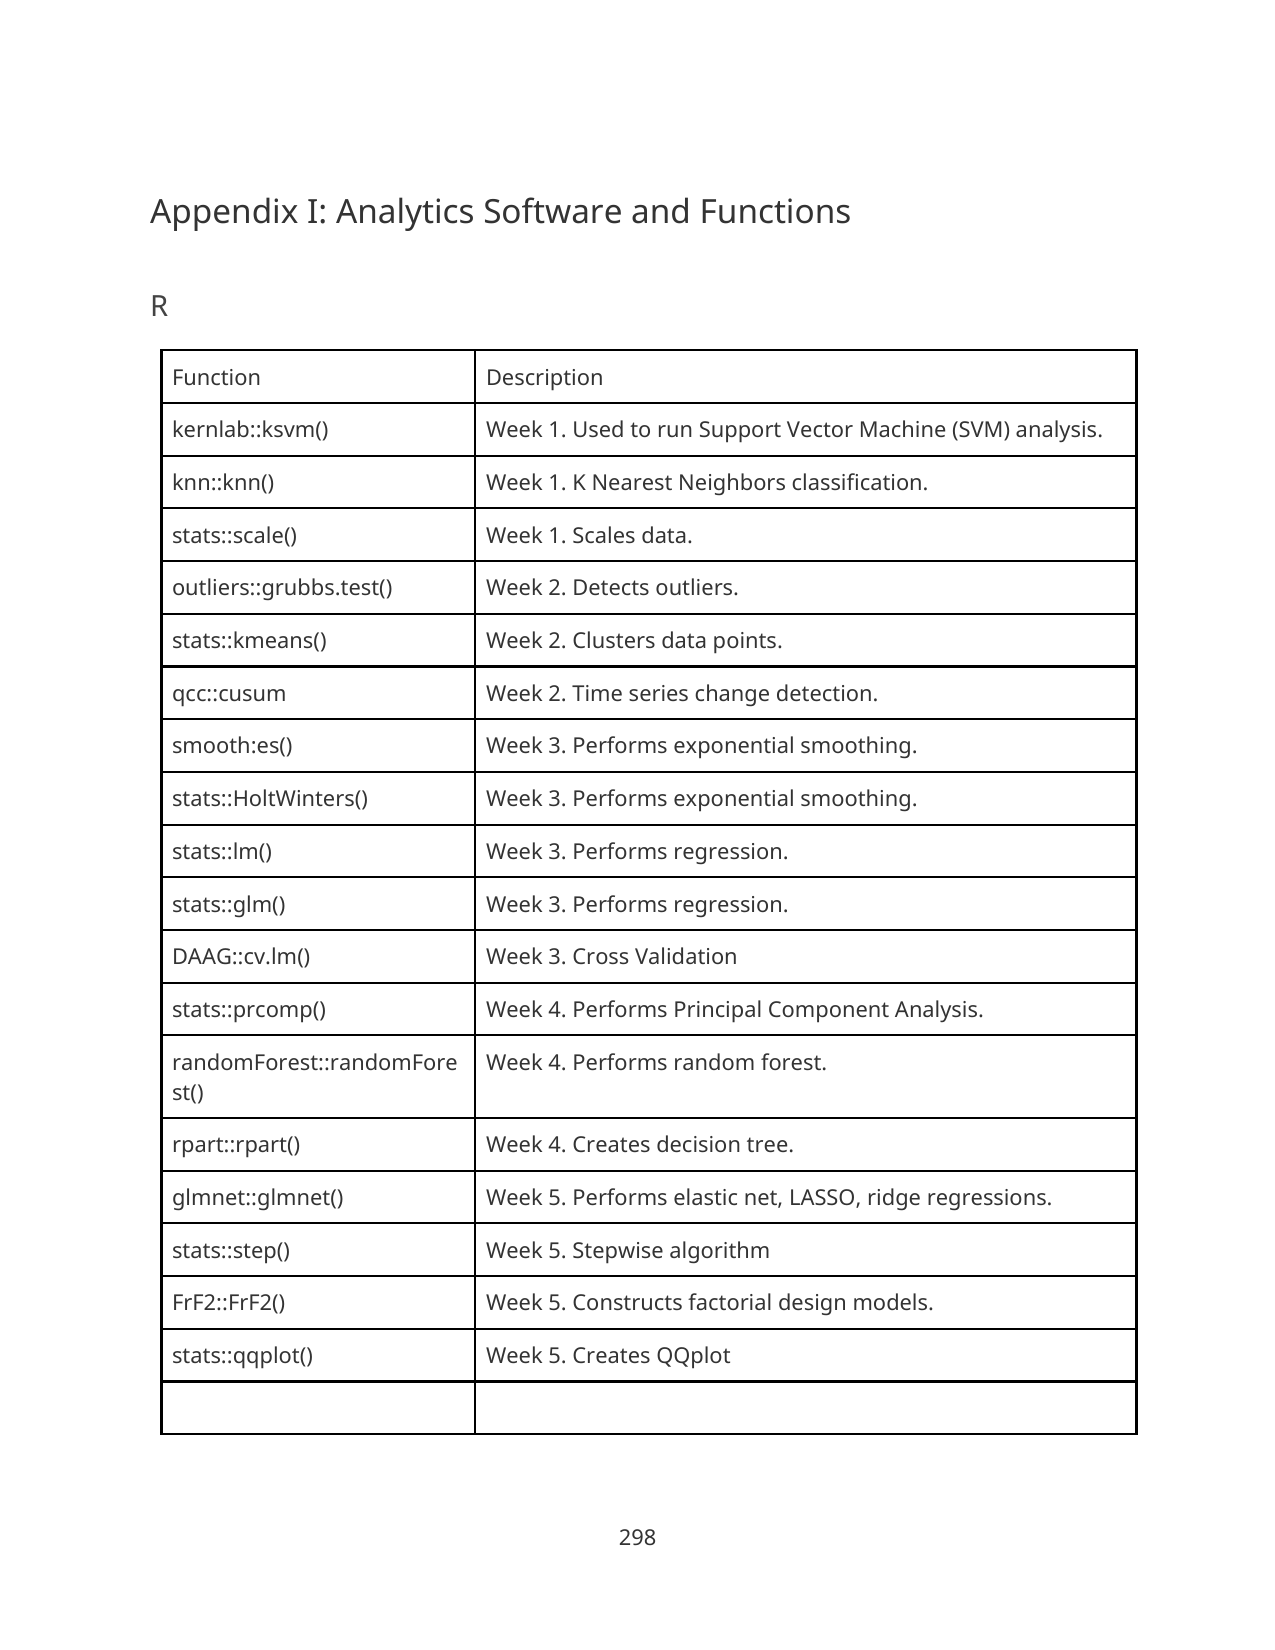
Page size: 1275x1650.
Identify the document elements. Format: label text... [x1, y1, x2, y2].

table_cell randomForest::randomForest() [163, 1036, 474, 1117]
table_cell Week 1. K Nearest Neighbors classification. [476, 457, 1135, 507]
table_cell stats::glm() [163, 878, 474, 929]
table_cell Week 4. Creates decision tree. [476, 1119, 1135, 1169]
table_cell kernlab::ksvm() [163, 404, 474, 454]
table_cell knn::knn() [163, 457, 474, 507]
table_cell Week 3. Performs exponential smoothing. [476, 773, 1135, 823]
table_cell smooth:es() [163, 720, 474, 771]
table_cell Week 3. Performs regression. [476, 826, 1135, 876]
table_header Function [163, 351, 474, 402]
table_cell Week 2. Time series change detection. [476, 668, 1135, 718]
table_cell stats::step() [163, 1224, 474, 1275]
table_cell qcc::cusum [163, 668, 474, 718]
table_cell Week 3. Performs exponential smoothing. [476, 720, 1135, 771]
table_cell Week 4. Performs Principal Component Analysis. [476, 984, 1135, 1034]
table_cell stats::qqplot() [163, 1330, 474, 1380]
table_cell Week 5. Constructs factorial design models. [476, 1277, 1135, 1328]
table_cell Week 2. Detects outliers. [476, 562, 1135, 613]
table_cell glmnet::glmnet() [163, 1172, 474, 1222]
table_cell stats::HoltWinters() [163, 773, 474, 823]
subtitle Appendix I: Analytics Software and Functions [150, 187, 1125, 233]
table_cell Week 3. Performs regression. [476, 878, 1135, 929]
table_cell DAAG::cv.lm() [163, 931, 474, 982]
table_cell Week 5. Stepwise algorithm [476, 1224, 1135, 1275]
table_cell outliers::grubbs.test() [163, 562, 474, 613]
table_header Description [476, 351, 1135, 402]
table_cell Week 3. Cross Validation [476, 931, 1135, 982]
table_cell Week 5. Creates QQplot [476, 1330, 1135, 1380]
table_cell Week 1. Used to run Support Vector Machine (SVM) analysis. [476, 404, 1135, 454]
table_cell stats::kmeans() [163, 615, 474, 665]
table_cell rpart::rpart() [163, 1119, 474, 1169]
table_cell stats::scale() [163, 509, 474, 560]
table_cell [476, 1383, 1135, 1433]
subtitle R [150, 285, 1125, 324]
table_cell Week 5. Performs elastic net, LASSO, ridge regressions. [476, 1172, 1135, 1222]
table_cell stats::prcomp() [163, 984, 474, 1034]
table_cell FrF2::FrF2() [163, 1277, 474, 1328]
table_cell Week 1. Scales data. [476, 509, 1135, 560]
table_cell [163, 1383, 474, 1433]
table_cell stats::lm() [163, 826, 474, 876]
table_cell Week 2. Clusters data points. [476, 615, 1135, 665]
table_cell Week 4. Performs random forest. [476, 1036, 1135, 1117]
